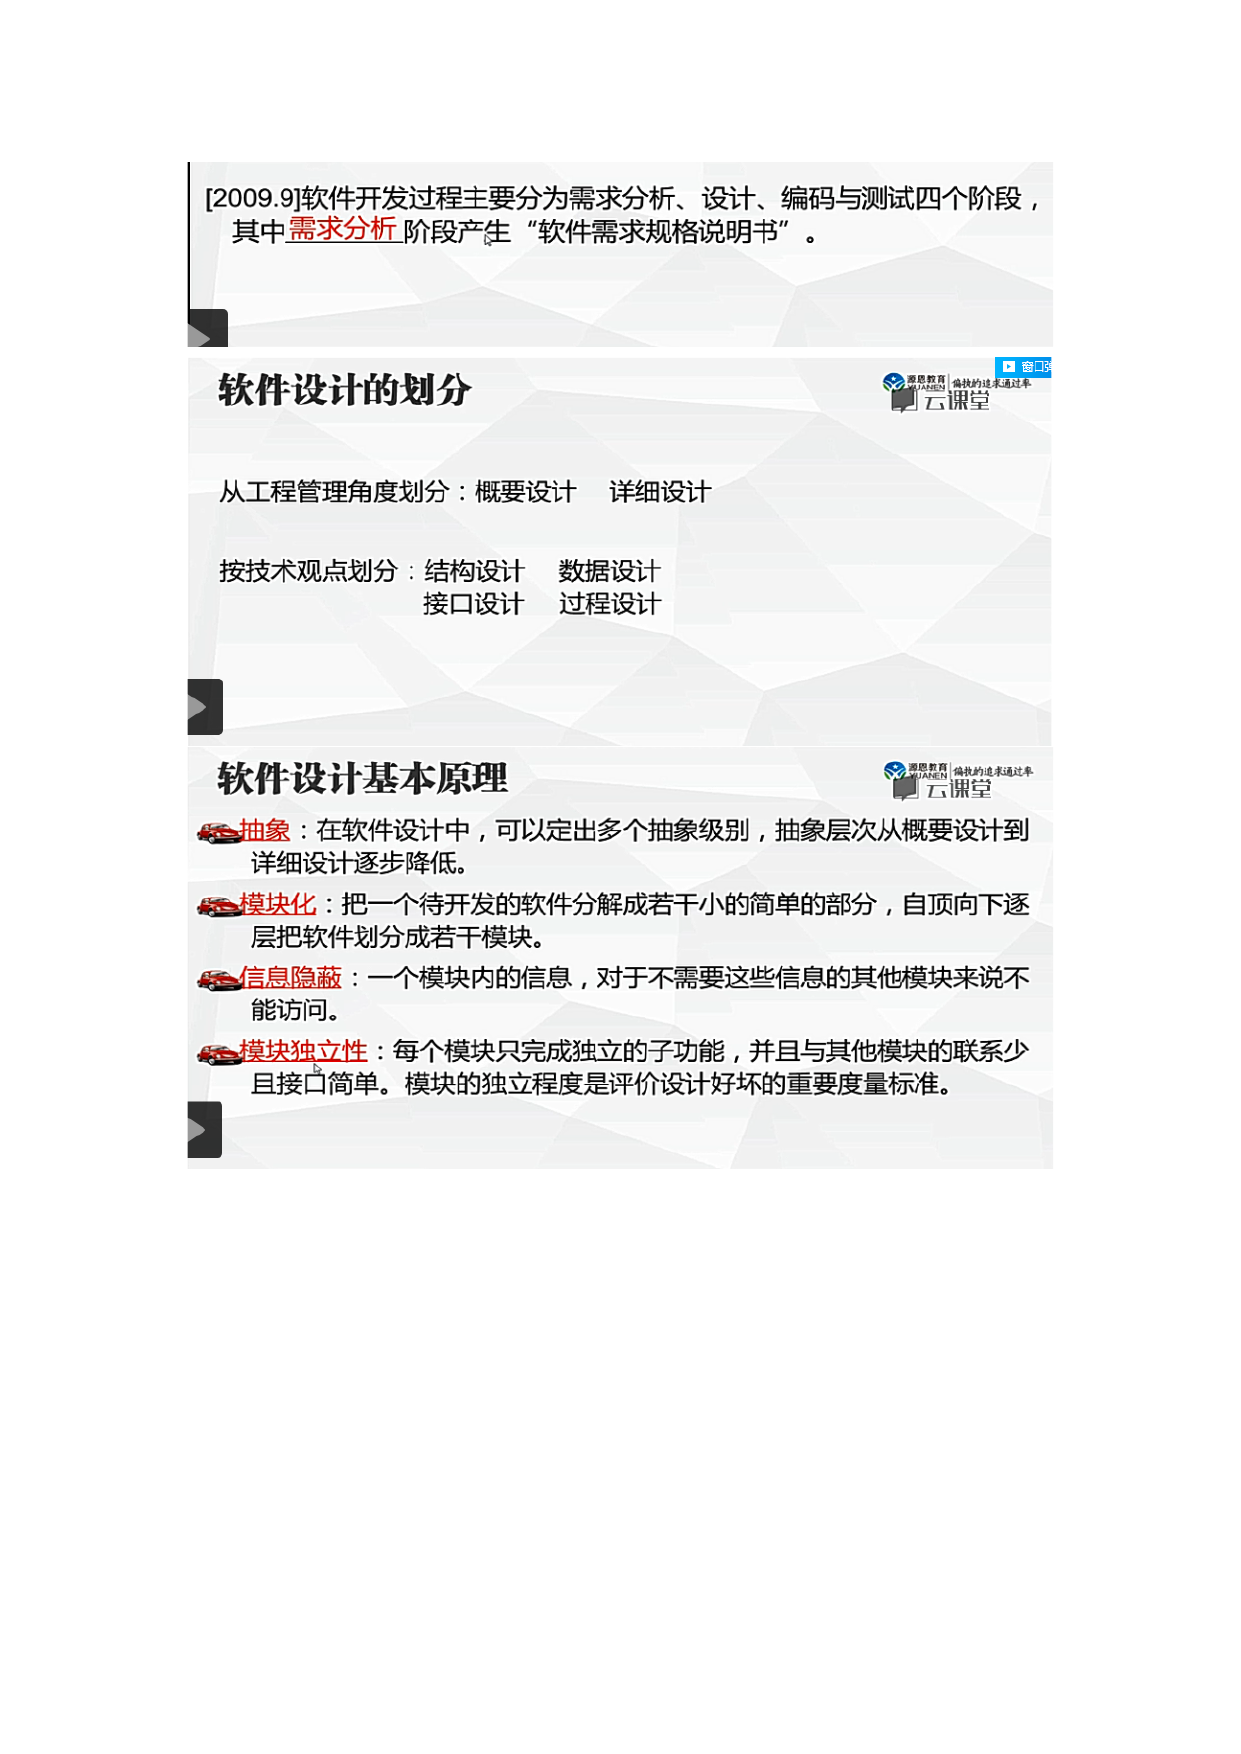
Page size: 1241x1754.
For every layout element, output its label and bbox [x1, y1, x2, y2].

picture [187, 747, 1054, 1169]
picture [187, 357, 1052, 746]
picture [1004, 362, 1014, 371]
picture [187, 162, 1054, 347]
